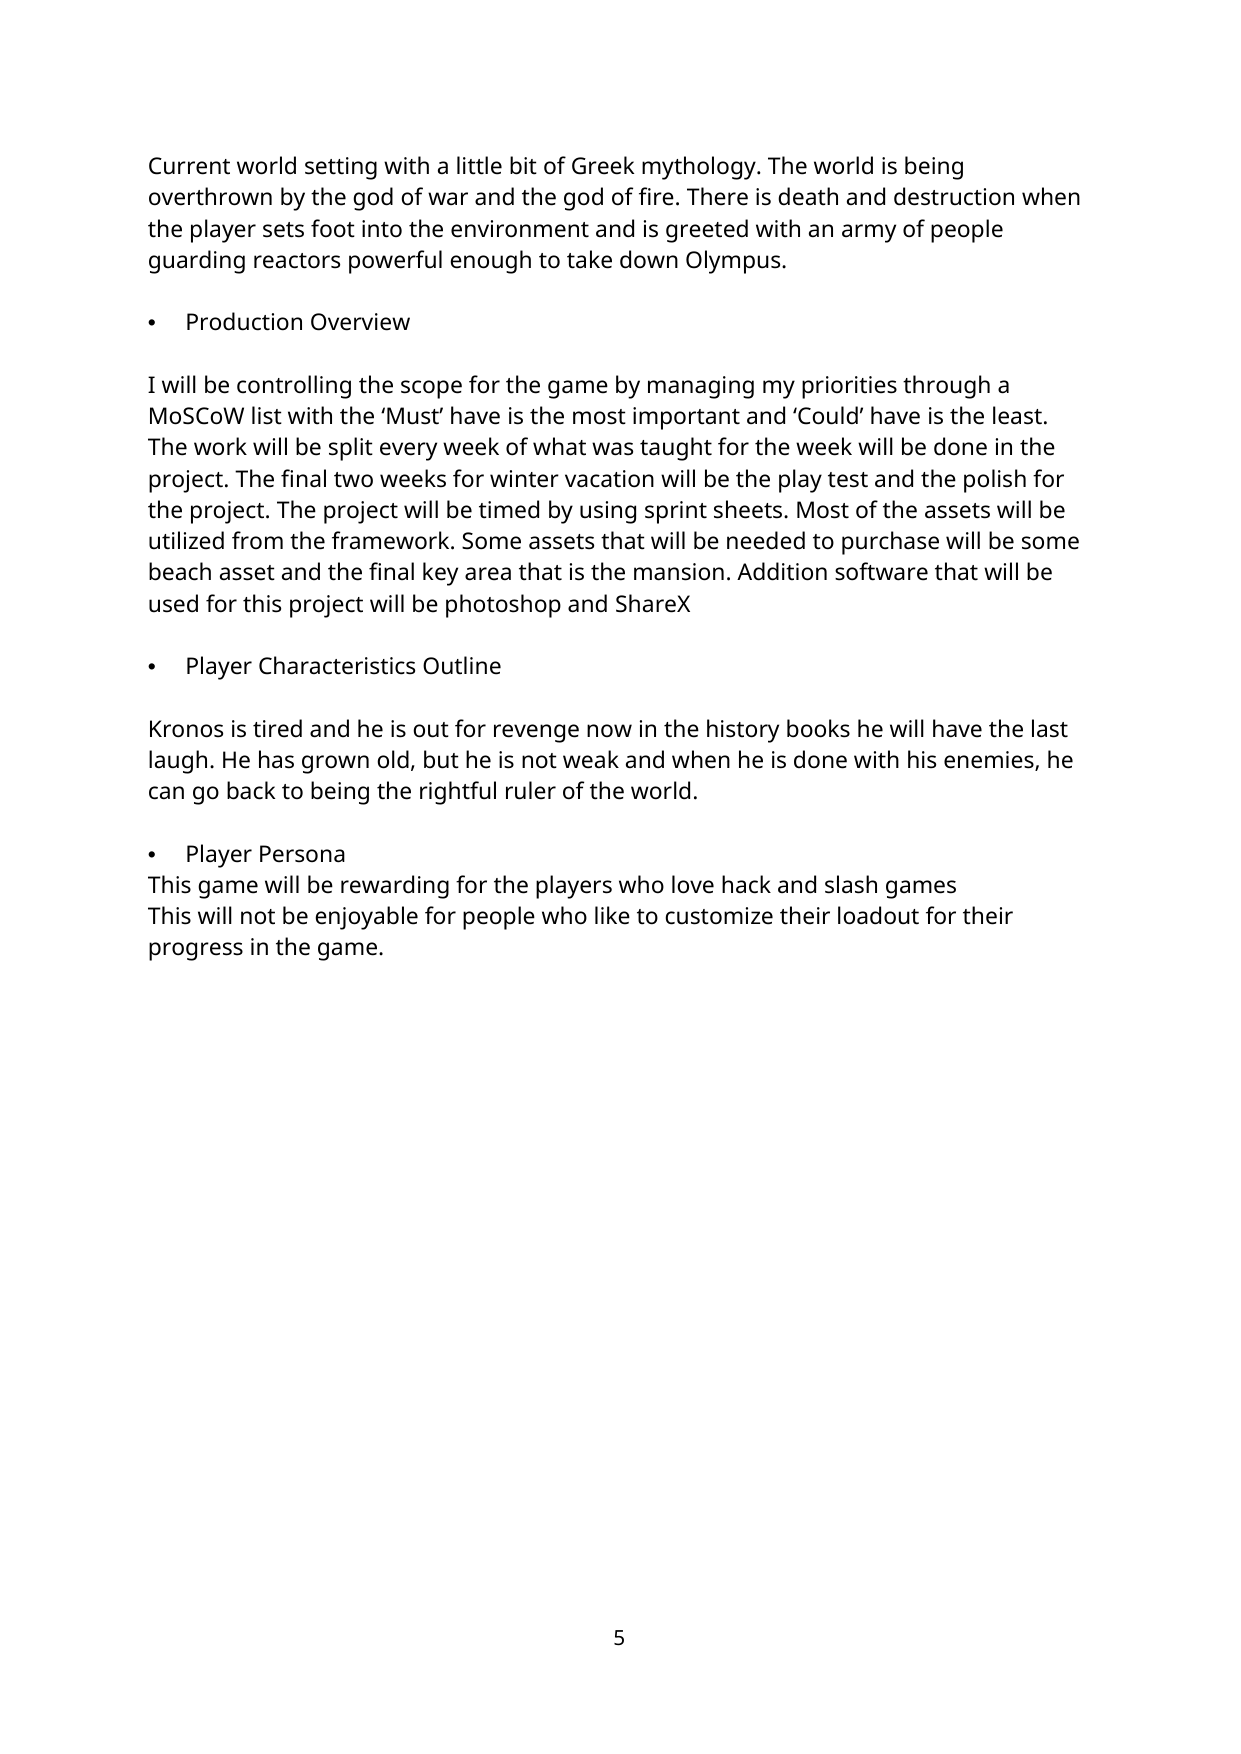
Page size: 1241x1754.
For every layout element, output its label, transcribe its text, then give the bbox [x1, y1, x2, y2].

list Player Persona [148, 837, 1090, 869]
text Current world setting with a little bit of Greek mythology. The world is being overthrown by the god of war and the god of fire. There is death and destruction when the player sets foot into the environment and is greeted with an army of people guarding reactors powerful enough to take down Olympus. [148, 150, 1090, 275]
list Production Overview [148, 306, 1090, 337]
text I will be controlling the scope for the game by managing my priorities through a MoSCoW list with the ‘Must’ have is the most important and ‘Could’ have is the least. The work will be split every week of what was taught for the week will be done in the project. The final two weeks for winter vacation will be the play test and the polish for the project. The project will be timed by using sprint sheets. Most of the assets will be utilized from the framework. Some assets that will be needed to purchase will be some beach asset and the final key area that is the mansion. Addition software that will be used for this project will be photoshop and ShareX [148, 369, 1090, 619]
text This will not be enjoyable for people who like to customize their loadout for their progress in the game. [148, 900, 1090, 962]
text This game will be rewarding for the players who love hack and slash games [148, 869, 1090, 900]
text Kronos is tired and he is out for revenge now in the history books he will have the last laugh. He has grown old, but he is not weak and when he is done with his enemies, he can go back to being the rightful ruler of the world. [148, 712, 1090, 806]
list Player Characteristics Outline [148, 650, 1090, 681]
